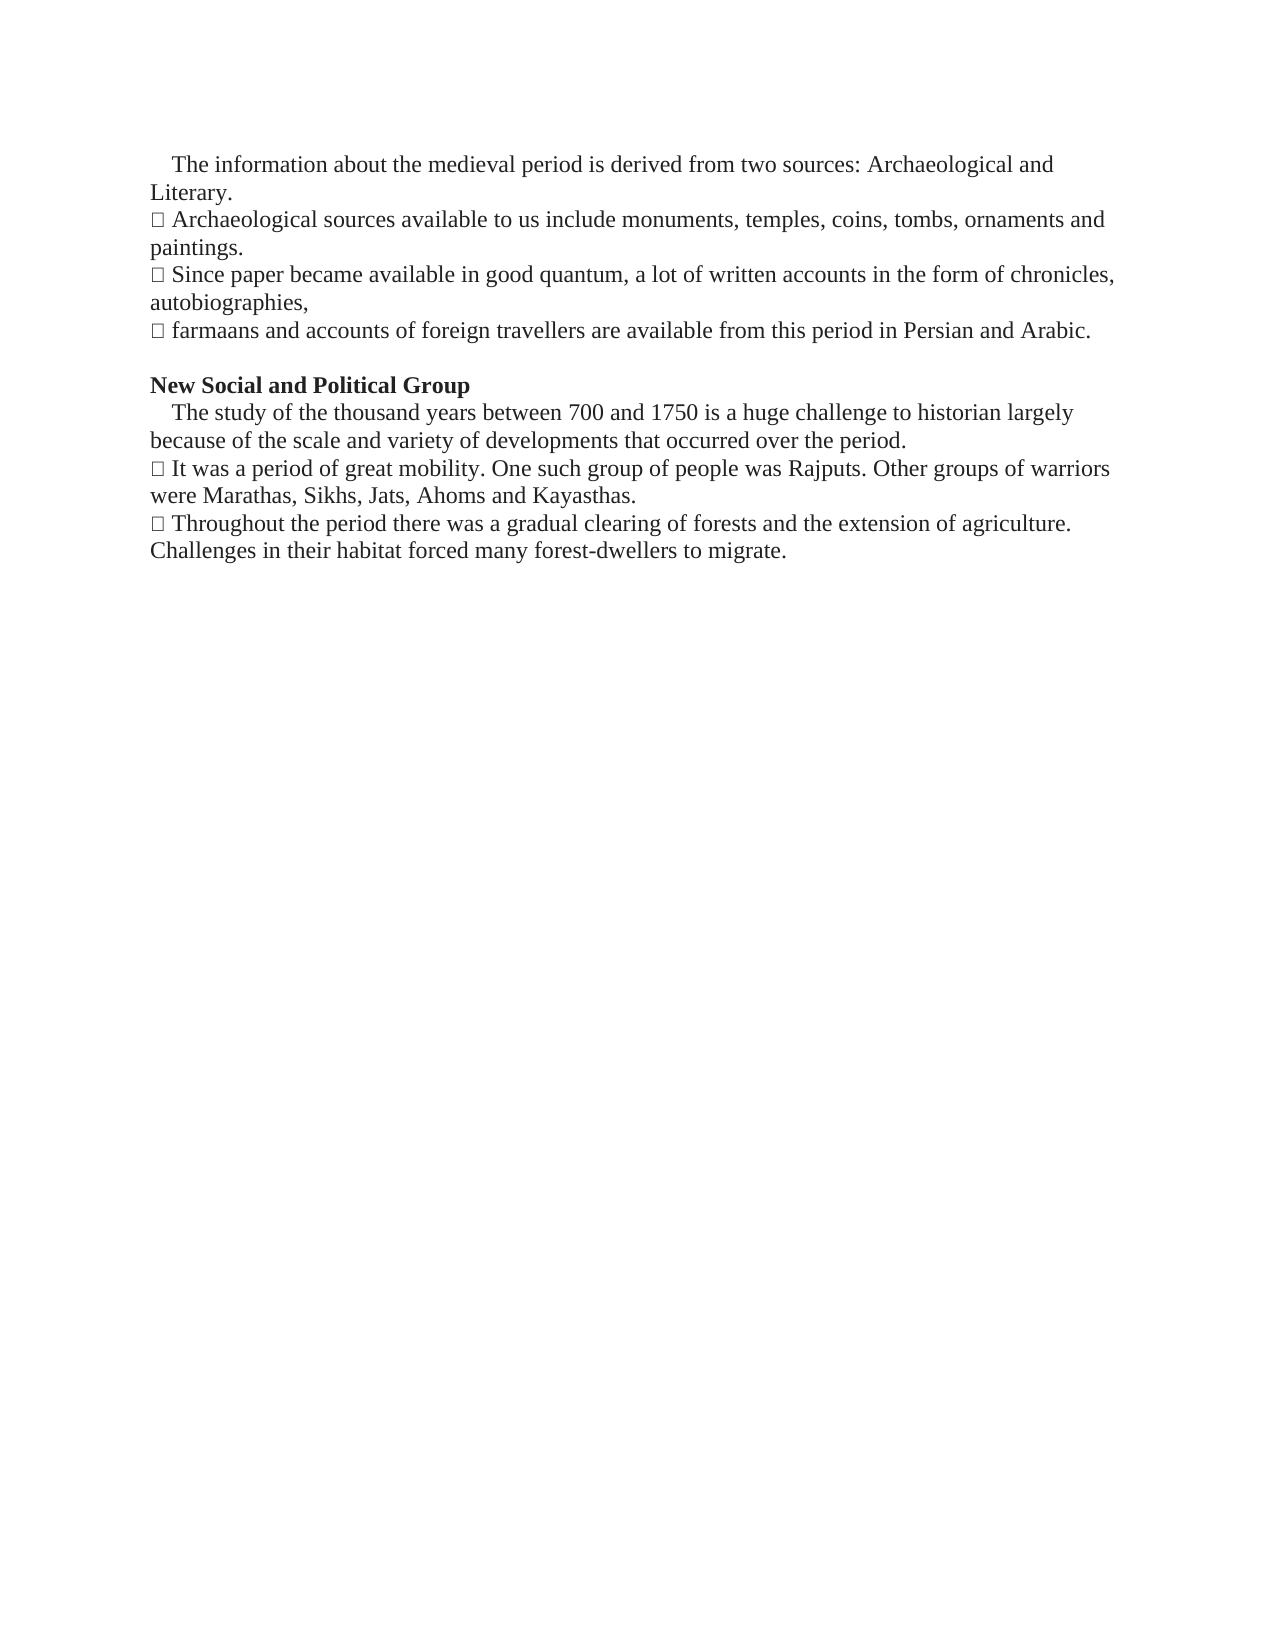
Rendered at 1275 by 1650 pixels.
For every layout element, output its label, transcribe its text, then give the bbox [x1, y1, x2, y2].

text  Since paper became available in good quantum, a lot of written accounts in the form of chronicles, autobiographies, [150, 260, 1125, 316]
text  Archaeological sources available to us include monuments, temples, coins, tombs, ornaments and paintings. [150, 205, 1125, 260]
text  Throughout the period there was a gradual clearing of forests and the extension of agriculture. Challenges in their habitat forced many forest-dwellers to migrate. [150, 509, 1125, 564]
text  It was a period of great mobility. One such group of people was Rajputs. Other groups of warriors were Marathas, Sikhs, Jats, Ahoms and Kayasthas. [150, 454, 1125, 509]
text  farmaans and accounts of foreign travellers are available from this period in Persian and Arabic. [150, 316, 1125, 343]
text  The information about the medieval period is derived from two sources: Archaeological and Literary. [150, 150, 1125, 205]
text  The study of the thousand years between 700 and 1750 is a huge challenge to historian largely because of the scale and variety of developments that occurred over the period. [150, 398, 1125, 454]
text New Social and Political Group [150, 371, 1125, 398]
